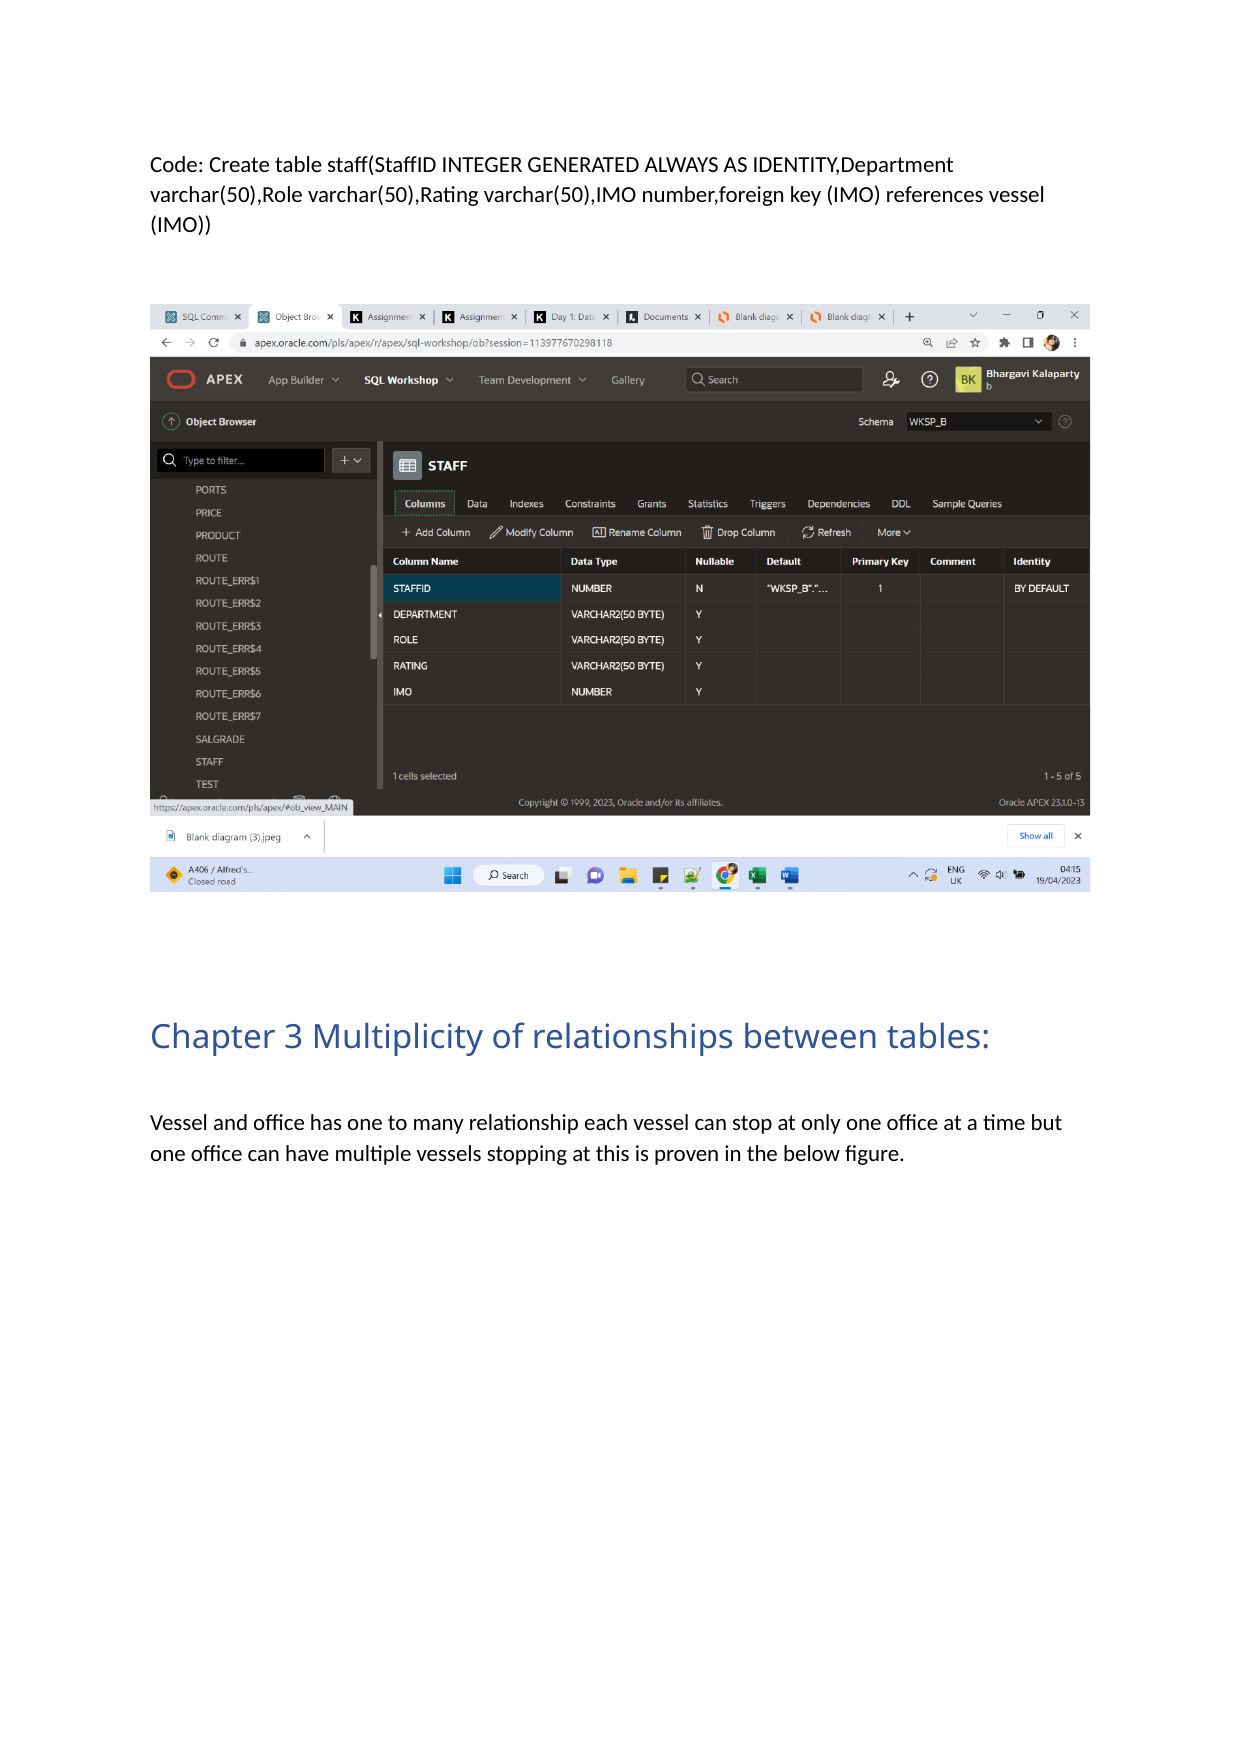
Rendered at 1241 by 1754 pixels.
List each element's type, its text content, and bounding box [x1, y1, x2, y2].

text Code: Create table staff(StaffID INTEGER GENERATED ALWAYS AS IDENTITY,Department varchar(50),Role varchar(50),Rating varchar(50),IMO number,foreign key (IMO) references vessel (IMO)) [150, 150, 1090, 238]
picture [150, 304, 1091, 892]
subtitle Chapter 3 Multiplicity of relationships between tables: [150, 1013, 1090, 1058]
text Vessel and office has one to many relationship each vessel can stop at only one office at a time but one office can have multiple vessels stopping at this is proven in the below figure. [150, 1108, 1090, 1167]
